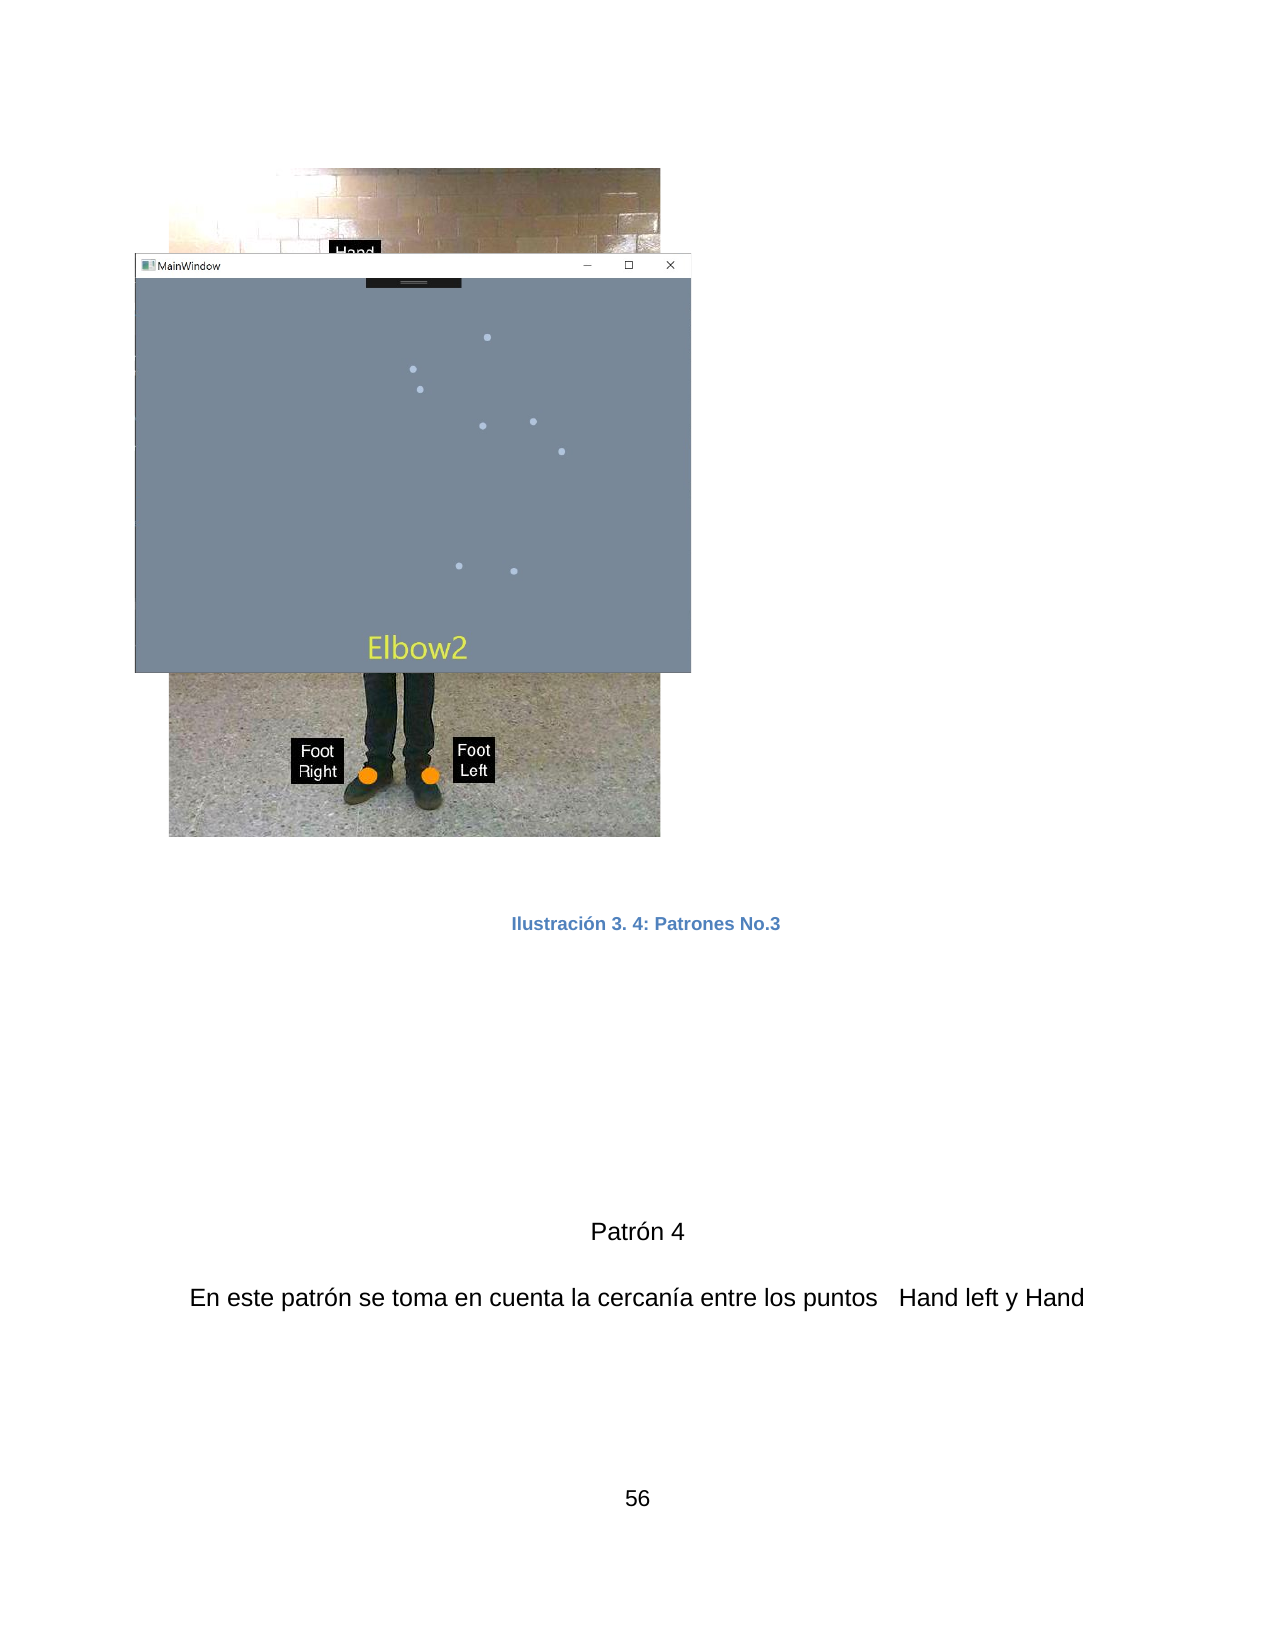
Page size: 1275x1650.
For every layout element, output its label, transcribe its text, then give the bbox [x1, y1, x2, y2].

text En este patrón se toma en cuenta la cercanía entre los puntos Hand left y Hand [133, 1282, 1142, 1311]
picture [134, 168, 692, 837]
text Patrón 4 [133, 1216, 1142, 1245]
